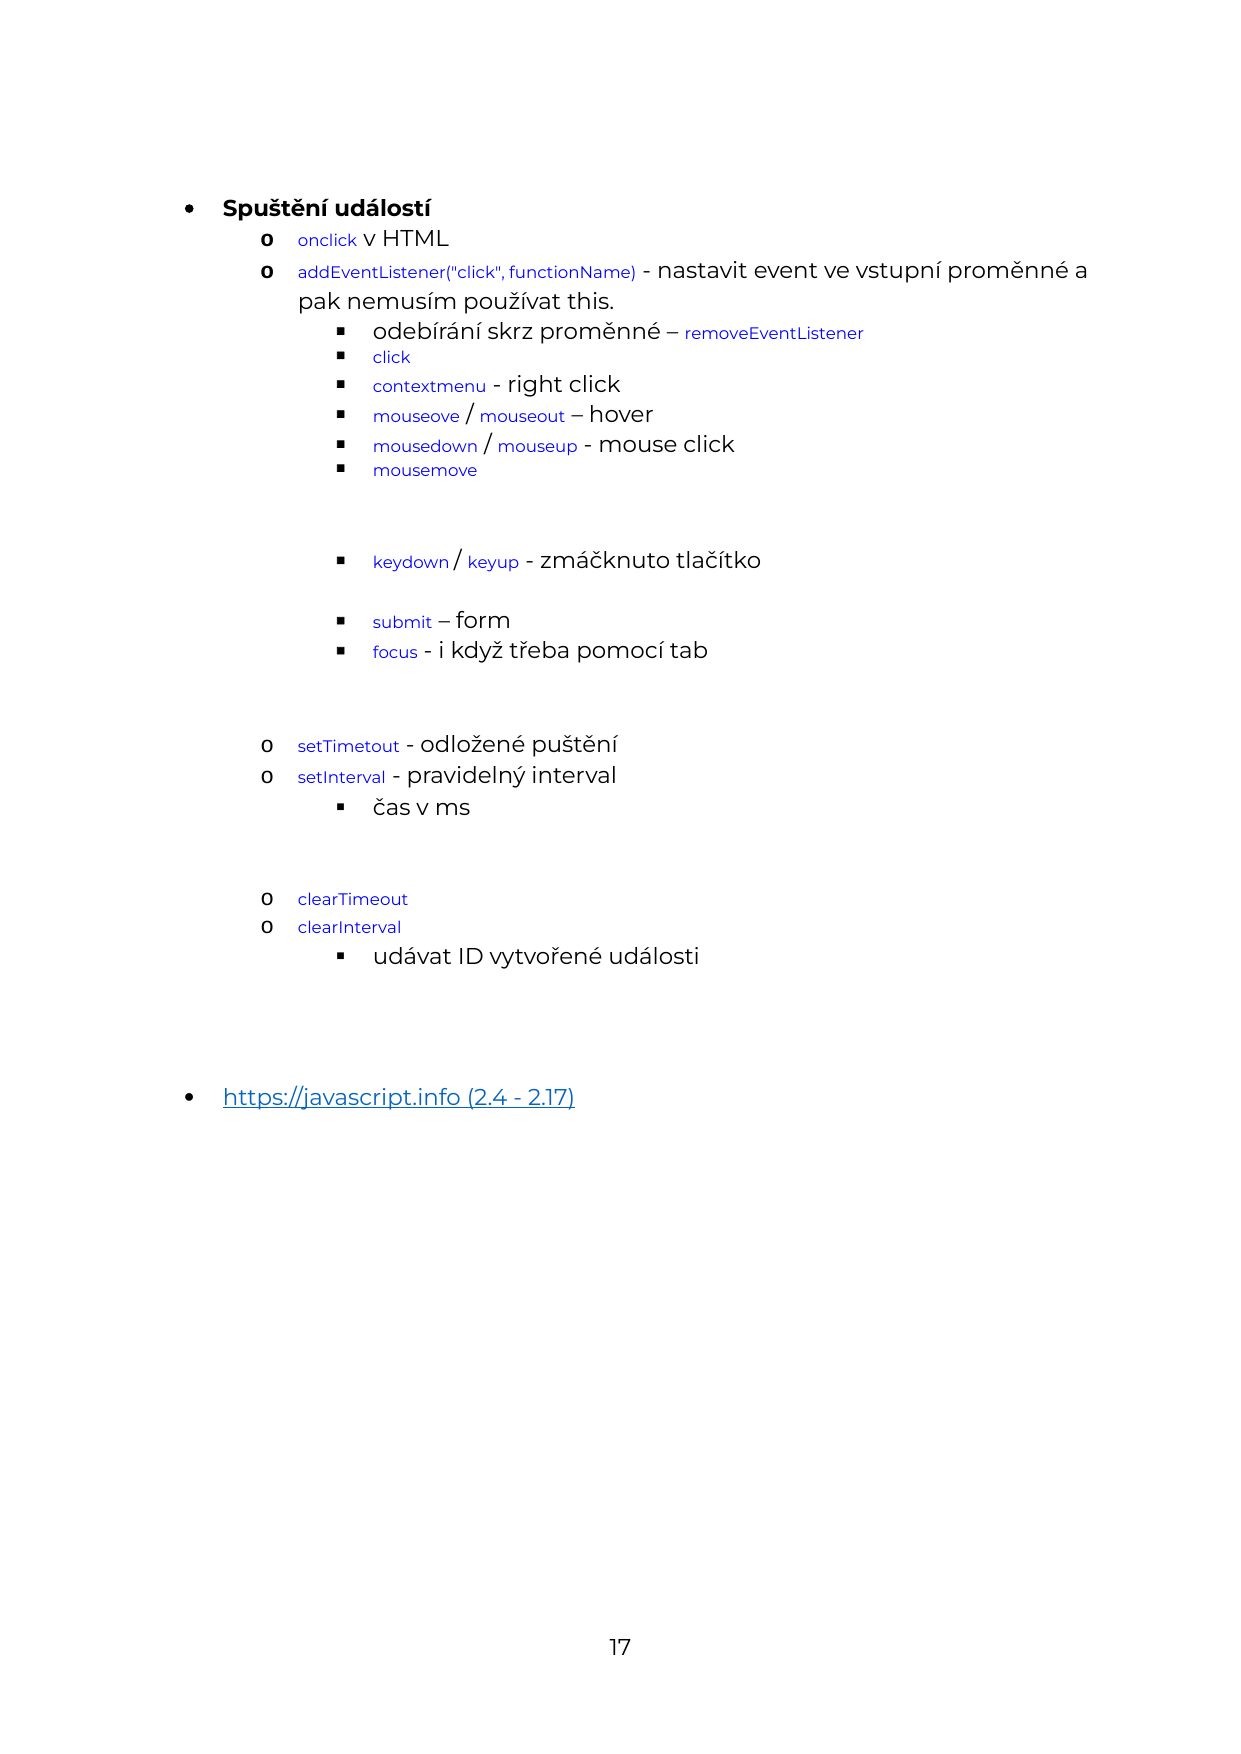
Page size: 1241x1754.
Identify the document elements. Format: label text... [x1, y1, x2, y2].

list odebírání skrz proměnné – removeEventListener [335, 317, 1093, 345]
list https://javascript.info (2.4 - 2.17) [185, 1083, 1093, 1111]
list Spuštění událostí [185, 194, 1093, 222]
list mouseove / mouseout – hover [335, 400, 1093, 428]
list clearInterval [260, 914, 1093, 940]
list addEventListener("click", functionName) - nastavit event ve vstupní proměnné a pak nemusím používat this. [260, 256, 1093, 315]
list mousedown / mouseup - mouse click [335, 430, 1093, 458]
list čas v ms [335, 793, 1093, 821]
list click [335, 347, 1093, 368]
list contextmenu - right click [335, 370, 1093, 398]
list clearTimeout [260, 887, 1093, 912]
list setInterval - pravidelný interval [260, 762, 1093, 791]
list mousemove [335, 460, 1093, 481]
list keydown / keyup - zmáčknuto tlačítko [335, 546, 1093, 574]
list submit – form [335, 607, 1093, 634]
list udávat ID vytvořené události [335, 942, 1093, 970]
list setTimetout - odložené puštění [260, 730, 1093, 759]
list onclick v HTML [260, 224, 1093, 253]
list focus - i když třeba pomocí tab [335, 637, 1093, 665]
